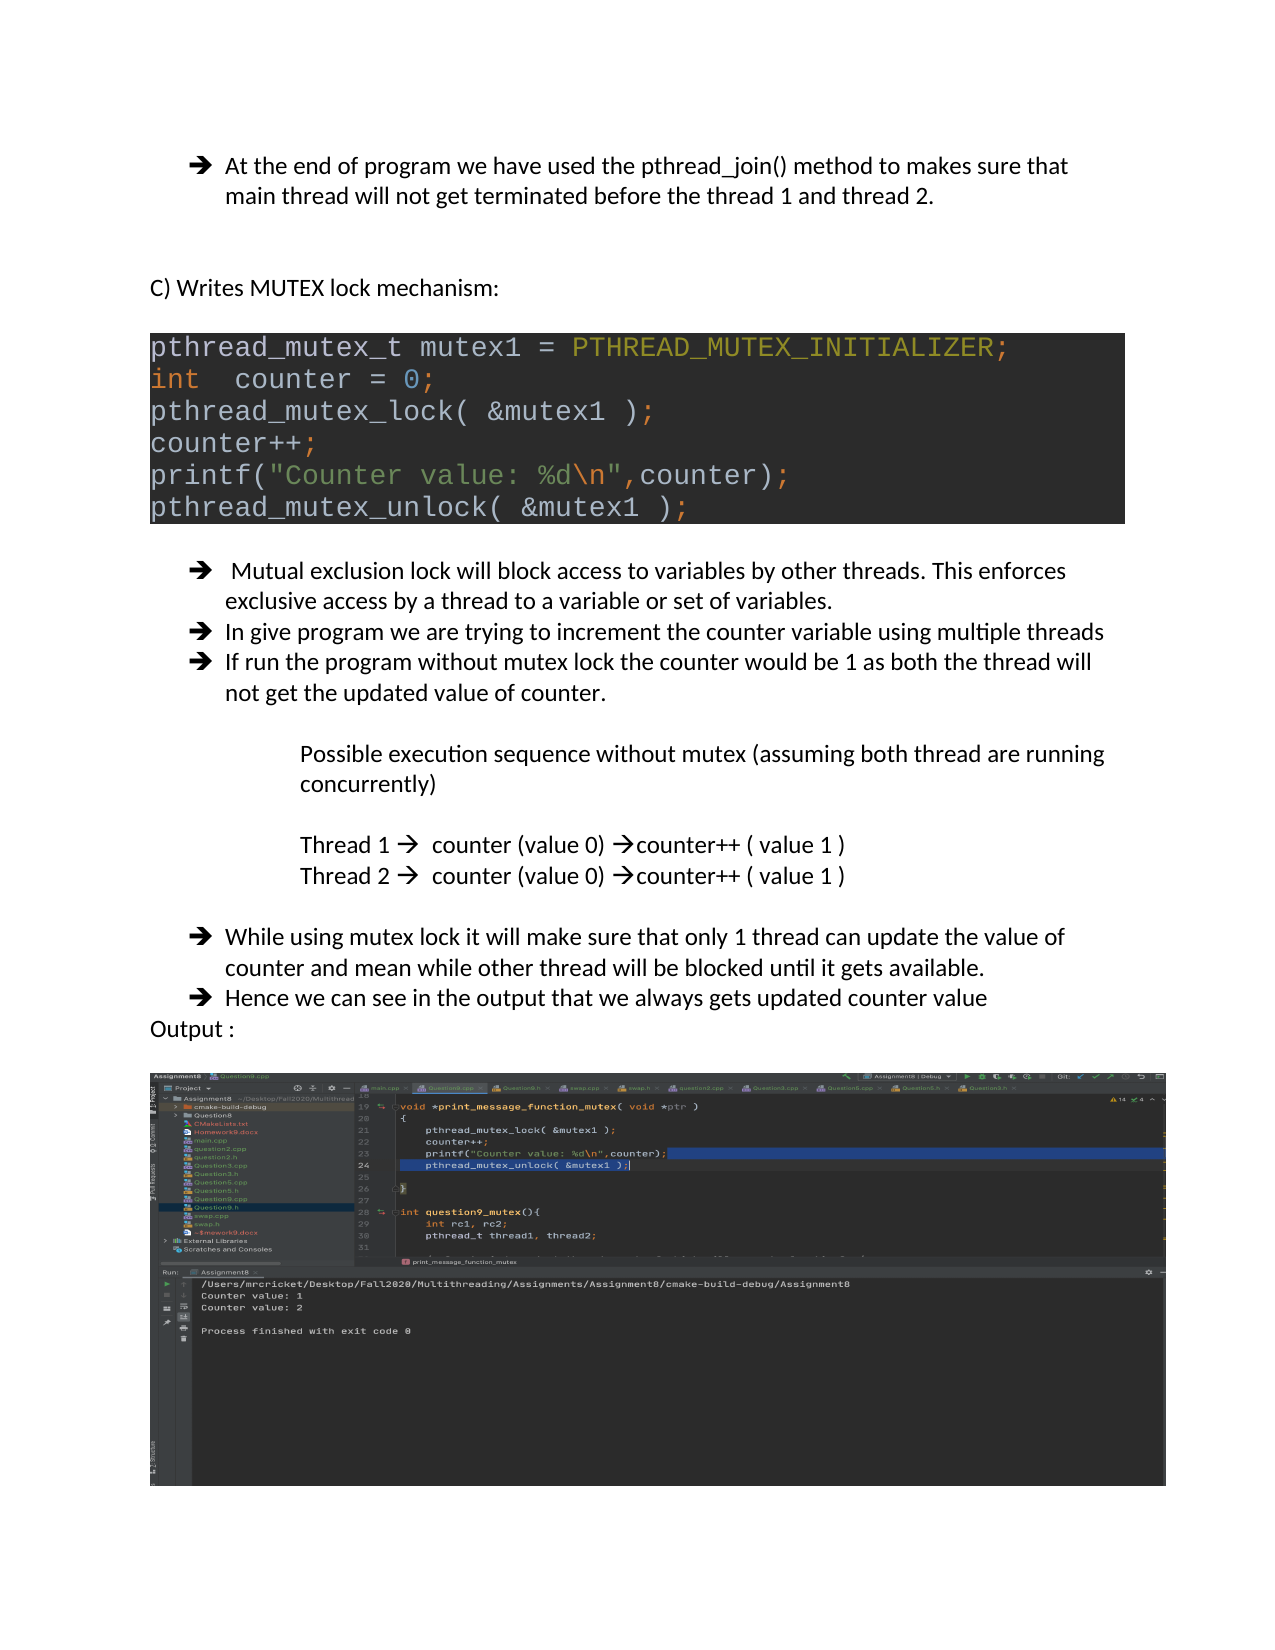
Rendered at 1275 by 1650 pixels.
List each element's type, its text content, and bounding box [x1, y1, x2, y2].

text Thread 1 counter (value 0) counter++ ( value 1 ) [300, 829, 1125, 860]
text Output : [150, 1013, 1125, 1043]
list In give program we are trying to increment the counter variable using multiple threads [187, 616, 1125, 646]
text C) Writes MUTEX lock mechanism: [150, 272, 1125, 303]
picture [150, 1073, 1166, 1486]
text pthread_mutex_t mutex1 = PTHREAD_MUTEX_INITIALIZER; int counter = 0; [150, 333, 1125, 397]
list If run the program without mutex lock the counter would be 1 as both the thread will not get the updated value of counter. [187, 646, 1125, 707]
text Possible execution sequence without mutex (assuming both thread are running concurrently) [300, 738, 1125, 799]
text pthread_mutex_lock( &mutex1 ); counter++; printf("Counter value: %d\n",counter); pthread_mutex_unlock( &mutex1 ); [150, 397, 1125, 524]
list Mutual exclusion lock will block access to variables by other threads. This enforces exclusive access by a thread to a variable or set of variables. [187, 555, 1125, 616]
list Hence we can see in the output that we always gets updated counter value [187, 982, 1125, 1013]
list At the end of program we have used the pthread_join() method to makes sure that main thread will not get terminated before the thread 1 and thread 2. [187, 150, 1125, 211]
list While using mutex lock it will make sure that only 1 thread can update the value of counter and mean while other thread will be blocked until it gets available. [187, 921, 1125, 982]
text Thread 2 counter (value 0) counter++ ( value 1 ) [300, 860, 1125, 891]
